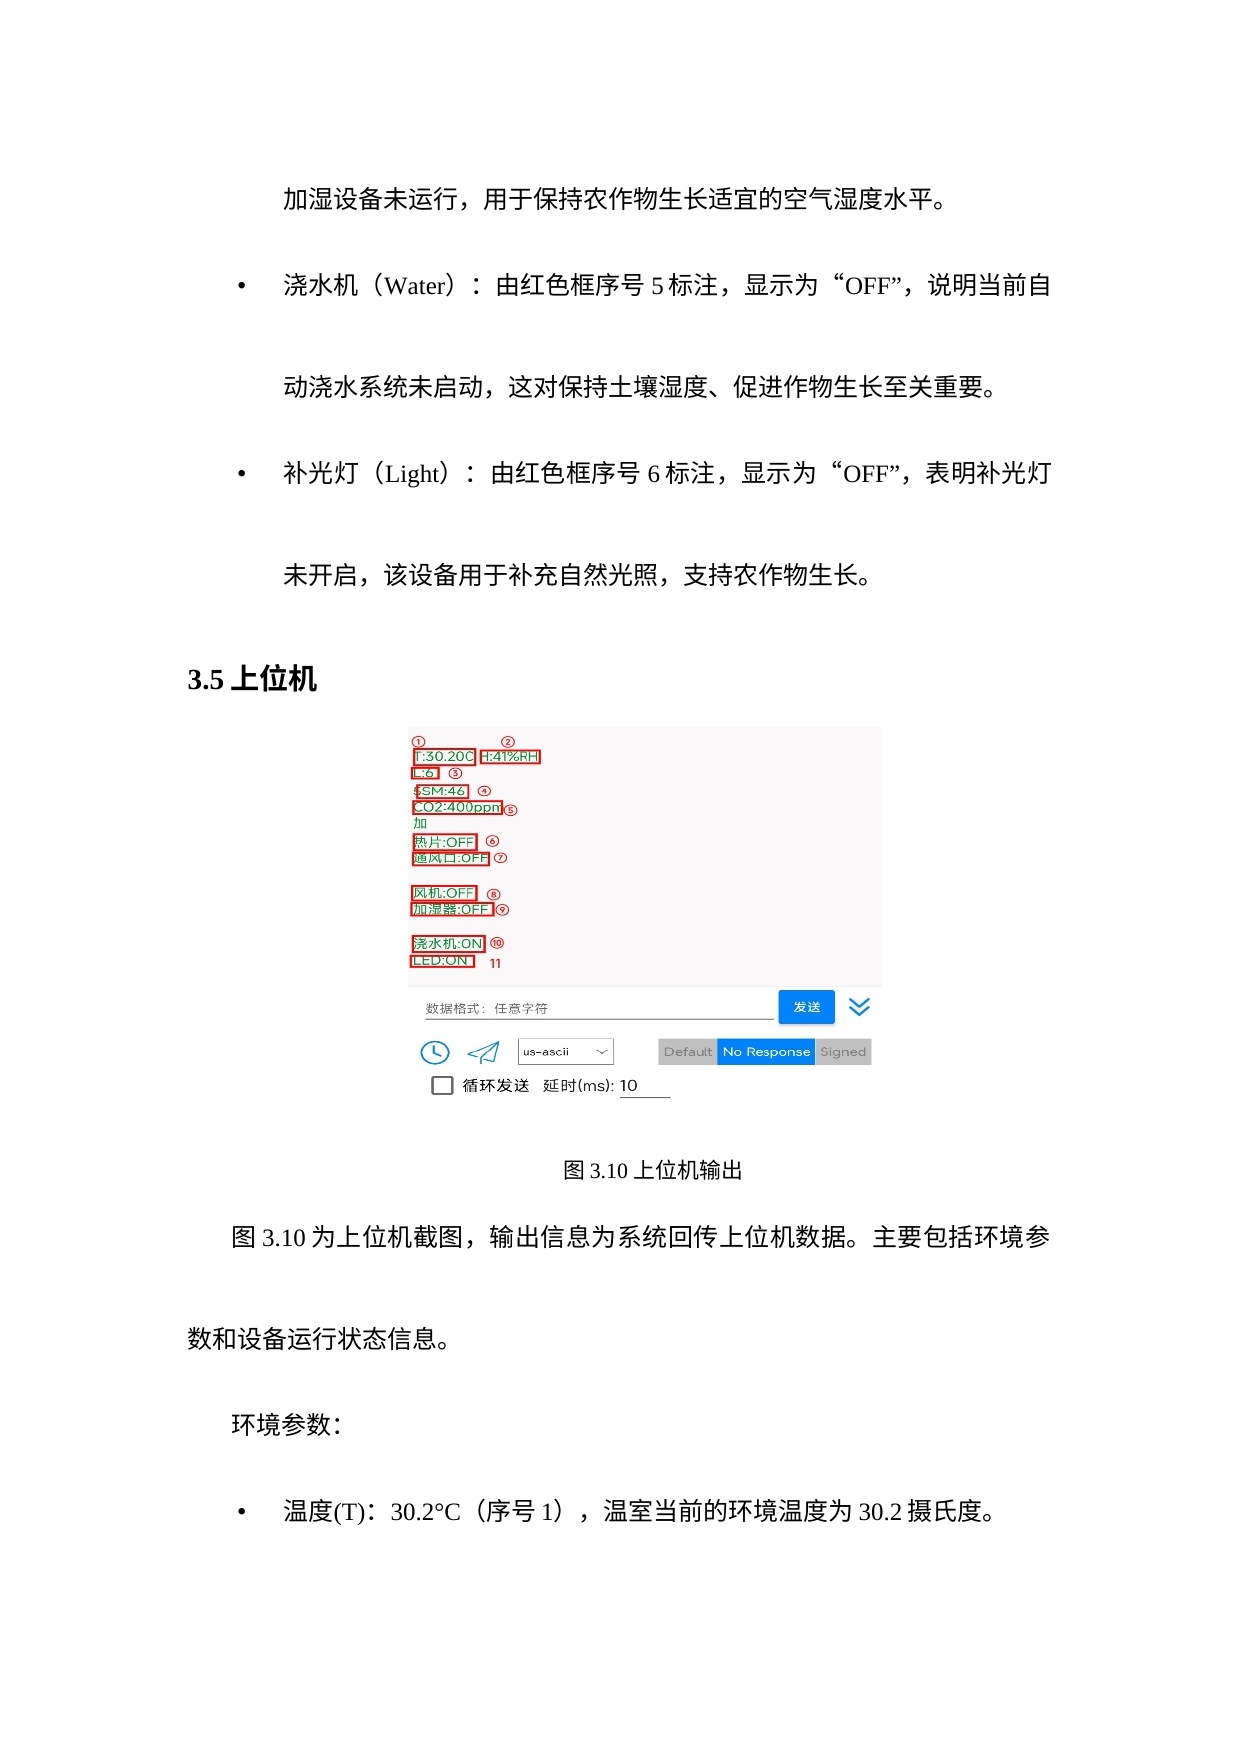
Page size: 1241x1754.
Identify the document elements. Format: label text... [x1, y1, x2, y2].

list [237, 164, 1053, 232]
list 浇水机（Water）：由红色框序号5标注，显示为“OFF”，说明当前自动浇水系统未启动，这对保持土壤湿度、促进作物生长至关重要。 [237, 250, 1053, 420]
text 图3.10 上位机输出 [187, 1152, 1053, 1186]
list 补光灯（Light）：由红色框序号6标注，显示为“OFF”，表明补光灯未开启，该设备用于补充自然光照，支持农作物生长。 [237, 438, 1053, 608]
text 3.5上位机 [187, 643, 1053, 711]
list 温度(T)：30.2°C（序号1），温室当前的环境温度为30.2摄氏度。 [237, 1476, 1053, 1544]
picture [408, 727, 883, 1116]
text 图3.10为上位机截图，输出信息为系统回传上位机数据。主要包括环境参数和设备运行状态信息。 [187, 1202, 1053, 1372]
text 环境参数： [187, 1390, 1053, 1458]
